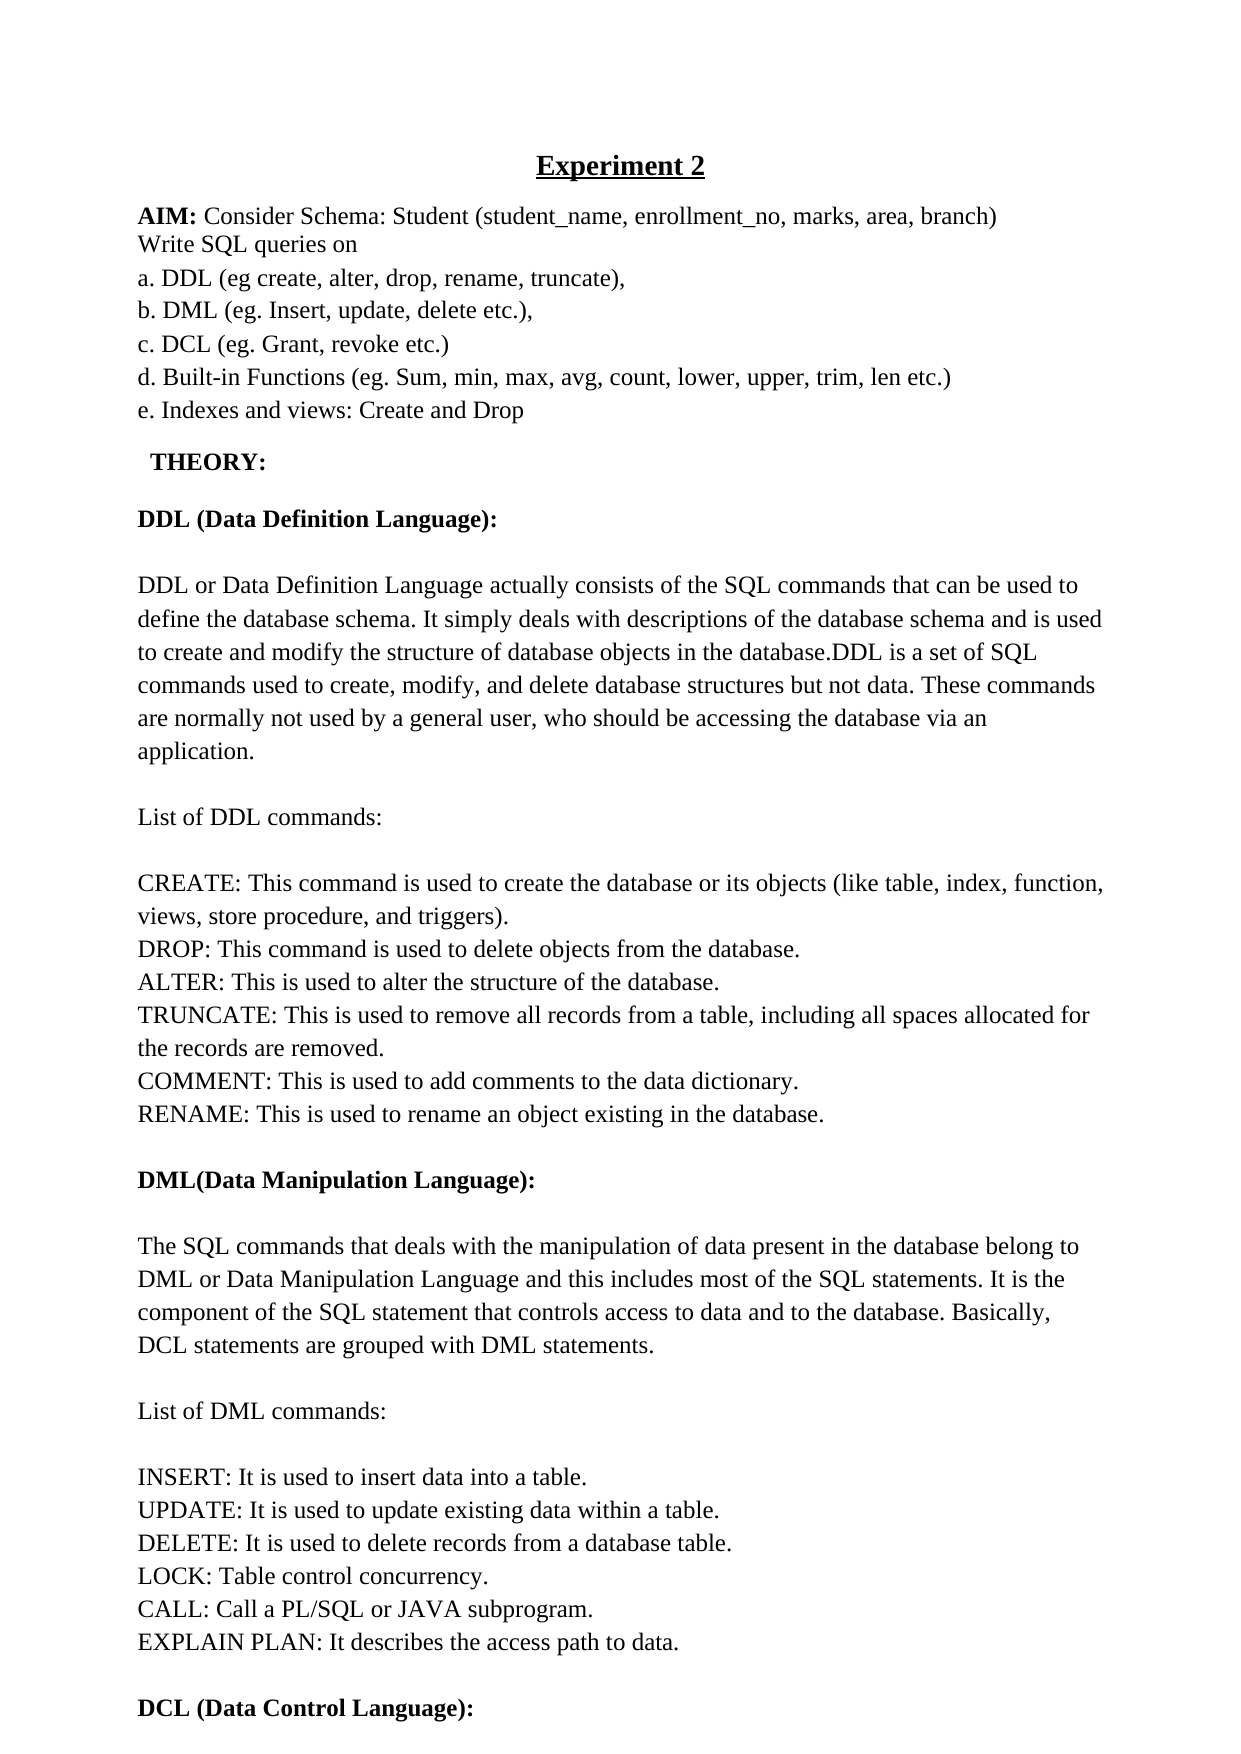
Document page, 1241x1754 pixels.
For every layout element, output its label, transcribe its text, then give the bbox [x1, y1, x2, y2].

text COMMENT: This is used to add comments to the data dictionary. [137, 1066, 1107, 1095]
text b. DML (eg. Insert, update, delete etc.), [137, 296, 1107, 324]
text Write SQL queries on [137, 229, 1107, 258]
text DDL or Data Definition Language actually consists of the SQL commands that can be used to define the database schema. It simply deals with descriptions of the database schema and is used to create and modify the structure of database objects in the database.DDL is a set of SQL commands used to create, modify, and delete database structures but not data. These commands are normally not used by a general user, who should be accessing the database via an application. [137, 571, 1107, 764]
text List of DDL commands: [137, 802, 1107, 831]
text a. DDL (eg create, alter, drop, rename, truncate), [137, 263, 1107, 291]
text LOCK: Table control concurrency. [137, 1561, 1107, 1590]
subtitle Experiment 2 [276, 148, 965, 182]
text DML(Data Manipulation Language): [137, 1165, 1107, 1194]
text INSERT: It is used to insert data into a table. [137, 1462, 1107, 1491]
text CALL: Call a PL/SQL or JAVA subprogram. [137, 1594, 1107, 1623]
subtitle THEORY: [150, 447, 1107, 476]
text RENAME: This is used to rename an object existing in the database. [137, 1099, 1107, 1128]
text c. DCL (eg. Grant, revoke etc.) [137, 329, 1107, 357]
text AIM: Consider Schema: Student (student_name, enrollment_no, marks, area, branch) [137, 201, 1107, 229]
text DDL (Data Definition Language): [137, 504, 1107, 533]
text The SQL commands that deals with the manipulation of data present in the database belong to DML or Data Manipulation Language and this includes most of the SQL statements. It is the component of the SQL statement that controls access to data and to the database. Basically, DCL statements are grouped with DML statements. [137, 1231, 1107, 1359]
text DCL (Data Control Language): [137, 1693, 1107, 1722]
text e. Indexes and views: Create and Drop [137, 395, 1107, 423]
text TRUNCATE: This is used to remove all records from a table, including all spaces allocated for the records are removed. [137, 1000, 1107, 1062]
text List of DML commands: [137, 1396, 1107, 1425]
text DELETE: It is used to delete records from a database table. [137, 1528, 1107, 1557]
text DROP: This command is used to delete objects from the database. [137, 934, 1107, 963]
text UPDATE: It is used to update existing data within a table. [137, 1495, 1107, 1524]
text d. Built-in Functions (eg. Sum, min, max, avg, count, lower, upper, trim, len etc.) [137, 362, 1107, 390]
text CREATE: This command is used to create the database or its objects (like table, index, function, views, store procedure, and triggers). [137, 868, 1107, 929]
text EXPLAIN PLAN: It describes the access path to data. [137, 1627, 1107, 1656]
text ALTER: This is used to alter the structure of the database. [137, 967, 1107, 996]
